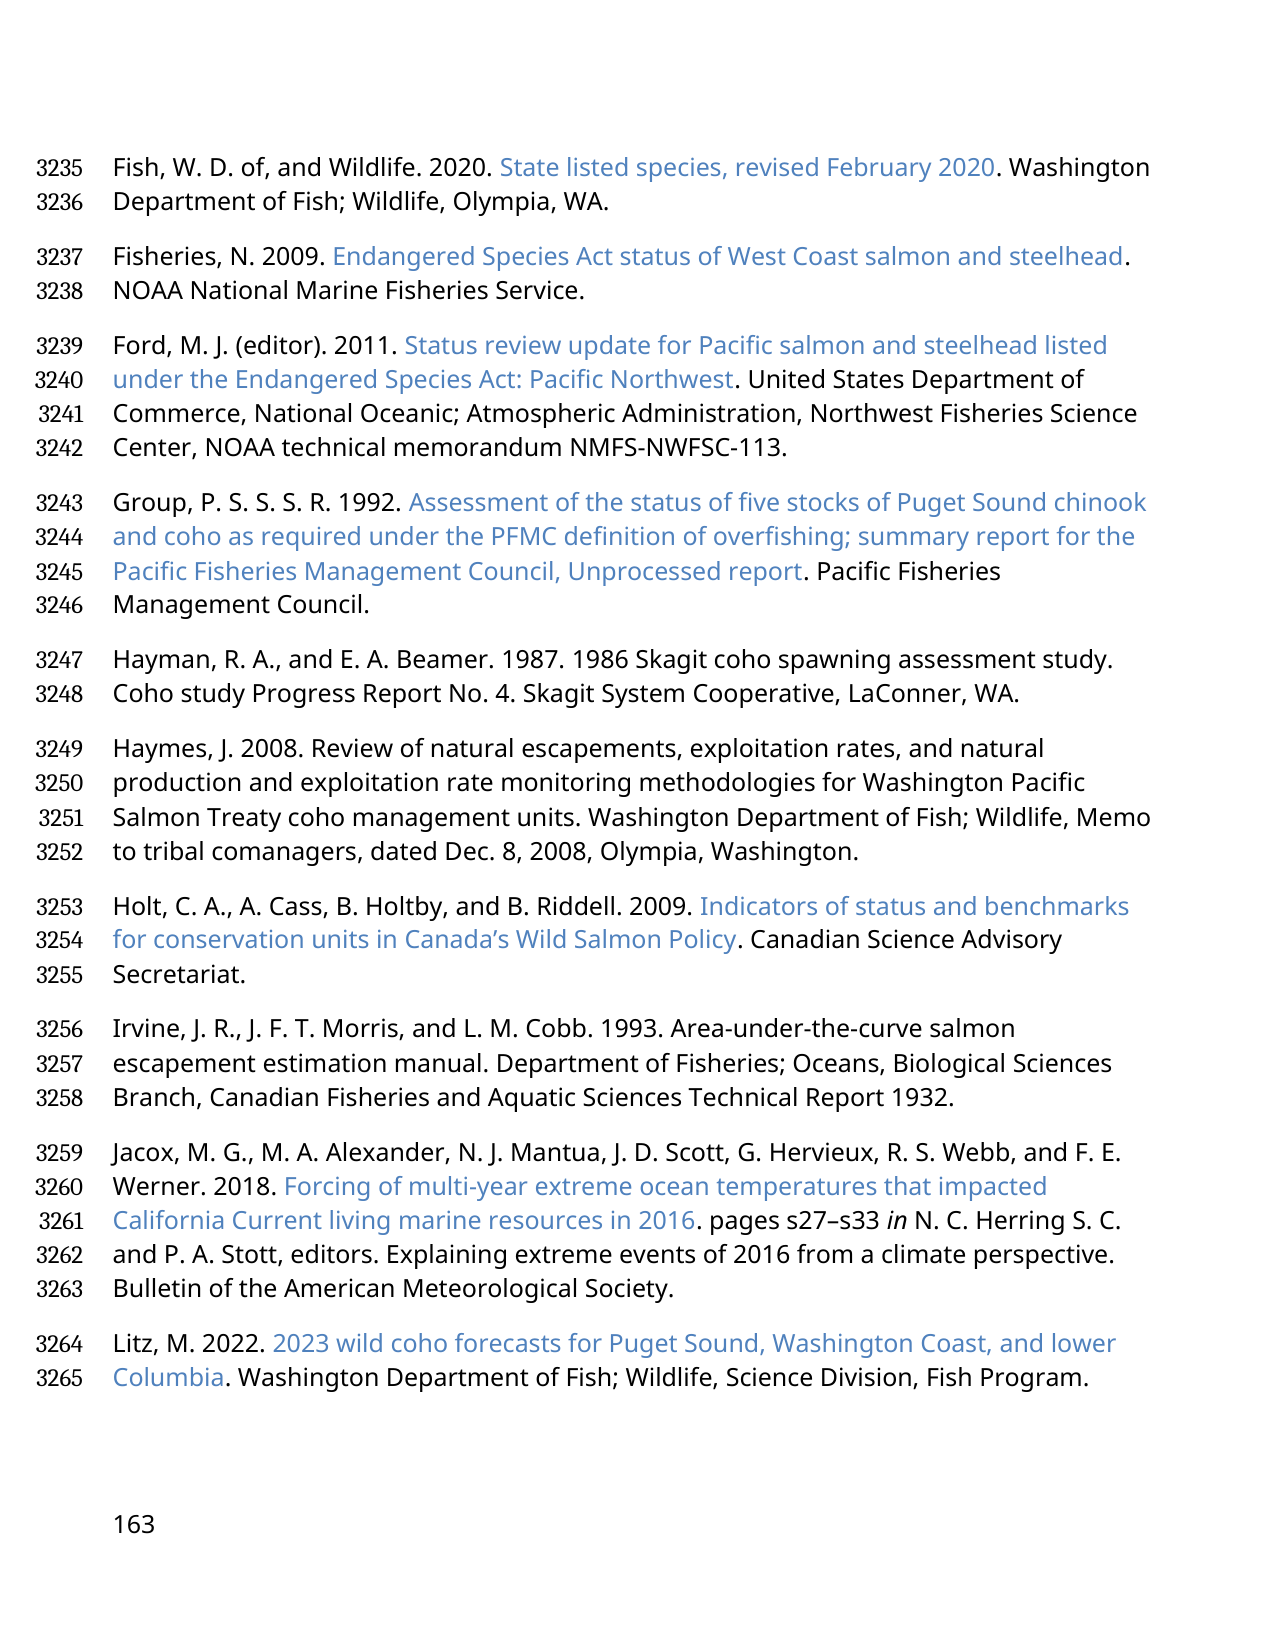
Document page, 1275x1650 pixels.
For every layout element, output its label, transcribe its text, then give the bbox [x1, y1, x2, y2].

text Irvine, J. R., J. F. T. Morris, and L. M. Cobb. 1993. Area-under-the-curve salmon escapement estimation manual. Department of Fisheries; Oceans, Biological Sciences Branch, Canadian Fisheries and Aquatic Sciences Technical Report 1932. [112, 1011, 1162, 1113]
text Ford, M. J. (editor). 2011. Status review update for Pacific salmon and steelhead listed under the Endangered Species Act: Pacific Northwest. United States Department of Commerce, National Oceanic; Atmospheric Administration, Northwest Fisheries Science Center, NOAA technical memorandum NMFS-NWFSC-113. [112, 328, 1162, 464]
text Group, P. S. S. S. R. 1992. Assessment of the status of five stocks of Puget Sound chinook and coho as required under the PFMC definition of overfishing; summary report for the Pacific Fisheries Management Council, Unprocessed report. Pacific Fisheries Management Council. [112, 485, 1162, 621]
text Litz, M. 2022. 2023 wild coho forecasts for Puget Sound, Washington Coast, and lower Columbia. Washington Department of Fish; Wildlife, Science Division, Fish Program. [112, 1325, 1162, 1393]
text Fisheries, N. 2009. Endangered Species Act status of West Coast salmon and steelhead. NOAA National Marine Fisheries Service. [112, 239, 1162, 307]
text Fish, W. D. of, and Wildlife. 2020. State listed species, revised February 2020. Washington Department of Fish; Wildlife, Olympia, WA. [112, 150, 1162, 218]
text Holt, C. A., A. Cass, B. Holtby, and B. Riddell. 2009. Indicators of status and benchmarks for conservation units in Canada’s Wild Salmon Policy. Canadian Science Advisory Secretariat. [112, 888, 1162, 990]
text Haymes, J. 2008. Review of natural escapements, exploitation rates, and natural production and exploitation rate monitoring methodologies for Washington Pacific Salmon Treaty coho management units. Washington Department of Fish; Wildlife, Memo to tribal comanagers, dated Dec. 8, 2008, Olympia, Washington. [112, 731, 1162, 867]
text Hayman, R. A., and E. A. Beamer. 1987. 1986 Skagit coho spawning assessment study. Coho study Progress Report No. 4. Skagit System Cooperative, LaConner, WA. [112, 642, 1162, 710]
text Jacox, M. G., M. A. Alexander, N. J. Mantua, J. D. Scott, G. Hervieux, R. S. Webb, and F. E. Werner. 2018. Forcing of multi-year extreme ocean temperatures that impacted California Current living marine resources in 2016. pages s27–s33 in N. C. Herring S. C. and P. A. Stott, editors. Explaining extreme events of 2016 from a climate perspective. Bulletin of the American Meteorological Society. [112, 1134, 1162, 1304]
